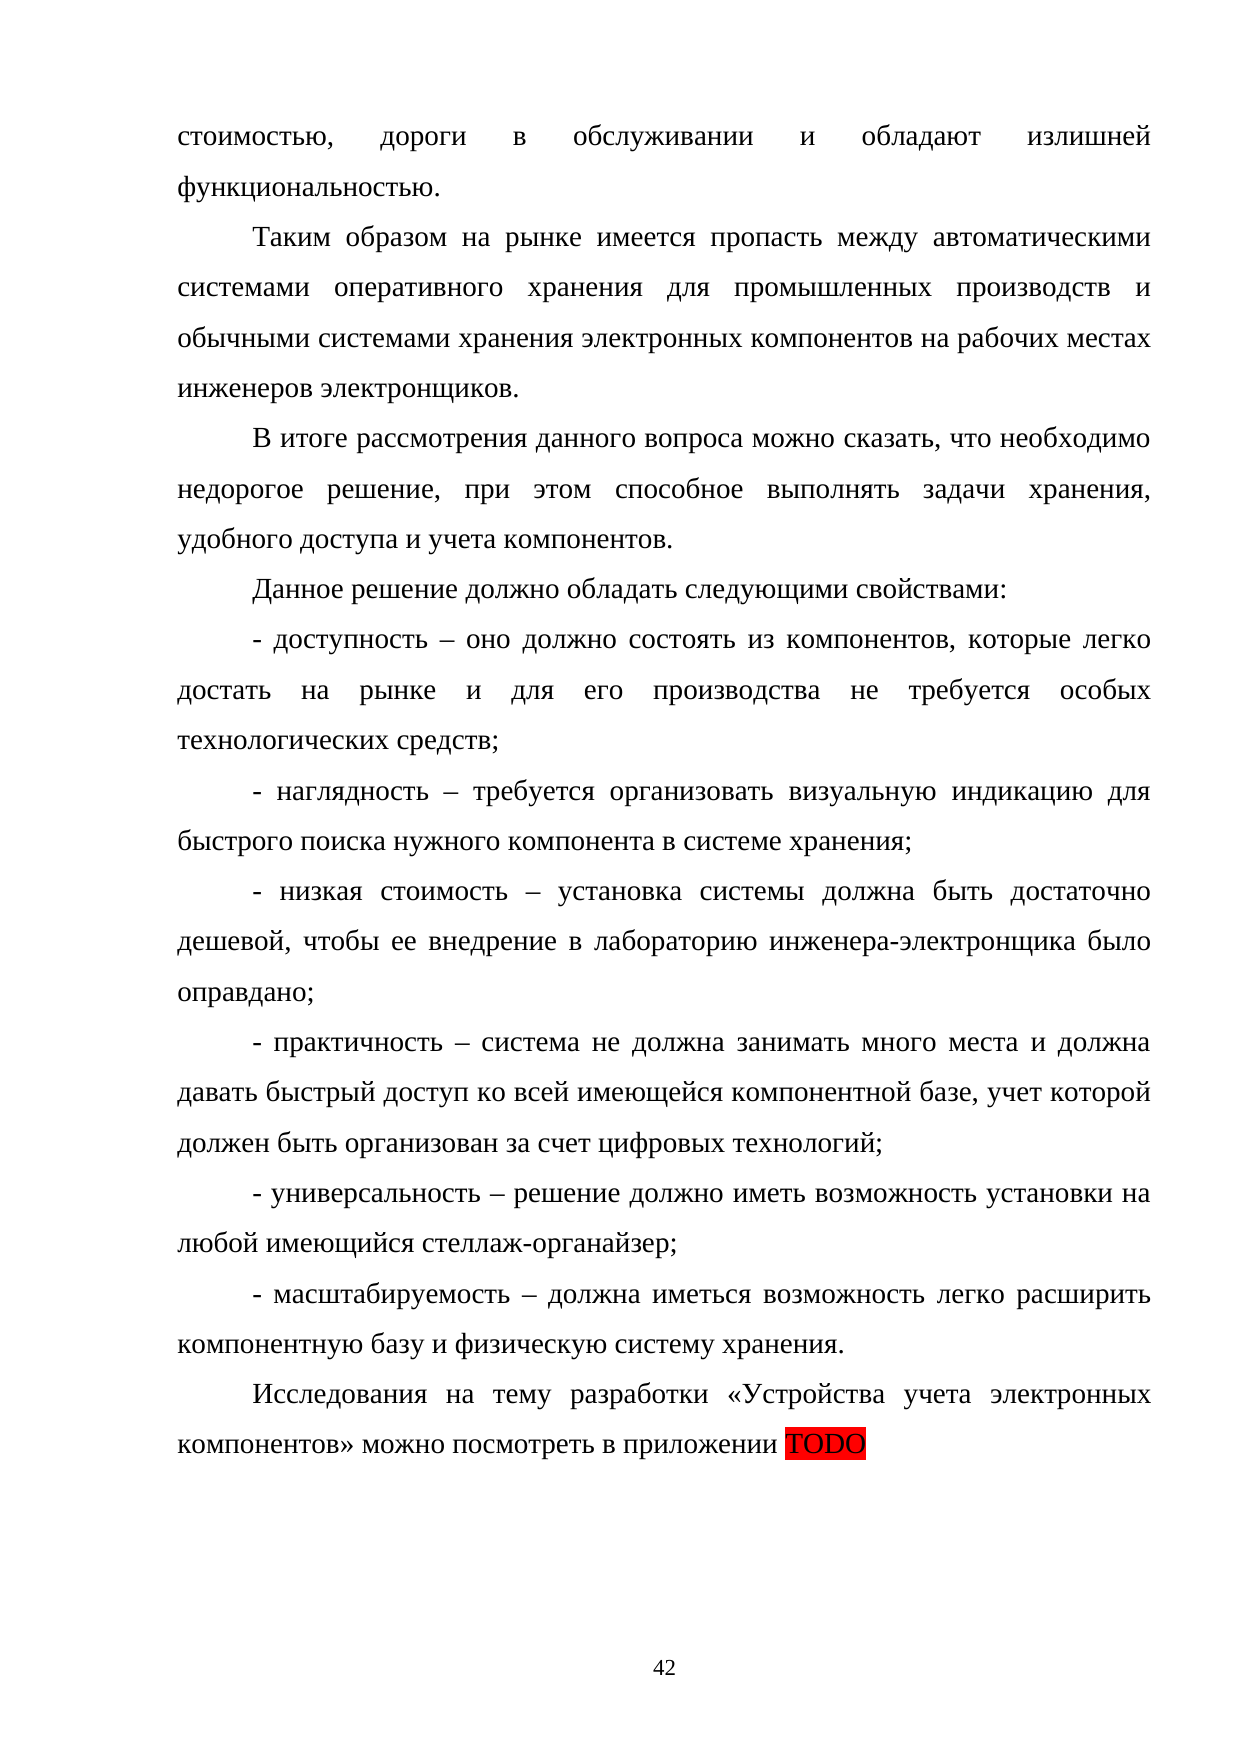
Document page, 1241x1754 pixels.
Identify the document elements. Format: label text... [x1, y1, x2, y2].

text - низкая стоимость – установка системы должна быть достаточно дешевой, чтобы ее внедрение в лабораторию инженера-электронщика было оправдано; [177, 873, 1152, 1007]
text Данное решение должно обладать следующими свойствами: [177, 571, 1152, 605]
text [177, 118, 1152, 202]
text Исследования на тему разработки «Устройства учета электронных компонентов» можно посмотреть в приложении TODO [177, 1376, 1152, 1460]
text - универсальность – решение должно иметь возможность установки на любой имеющийся стеллаж-органайзер; [177, 1175, 1152, 1259]
text В итоге рассмотрения данного вопроса можно сказать, что необходимо недорогое решение, при этом способное выполнять задачи хранения, удобного доступа и учета компонентов. [177, 420, 1152, 554]
text - практичность – система не должна занимать много места и должна давать быстрый доступ ко всей имеющейся компонентной базе, учет которой должен быть организован за счет цифровых технологий; [177, 1024, 1152, 1158]
text - наглядность – требуется организовать визуальную индикацию для быстрого поиска нужного компонента в системе хранения; [177, 773, 1152, 856]
text - доступность – оно должно состоять из компонентов, которые легко достать на рынке и для его производства не требуется особых технологических средств; [177, 622, 1152, 756]
text Таким образом на рынке имеется пропасть между автоматическими системами оперативного хранения для промышленных производств и обычными системами хранения электронных компонентов на рабочих местах инженеров электронщиков. [177, 219, 1152, 404]
text - масштабируемость – должна иметься возможность легко расширить компонентную базу и физическую систему хранения. [177, 1276, 1152, 1359]
